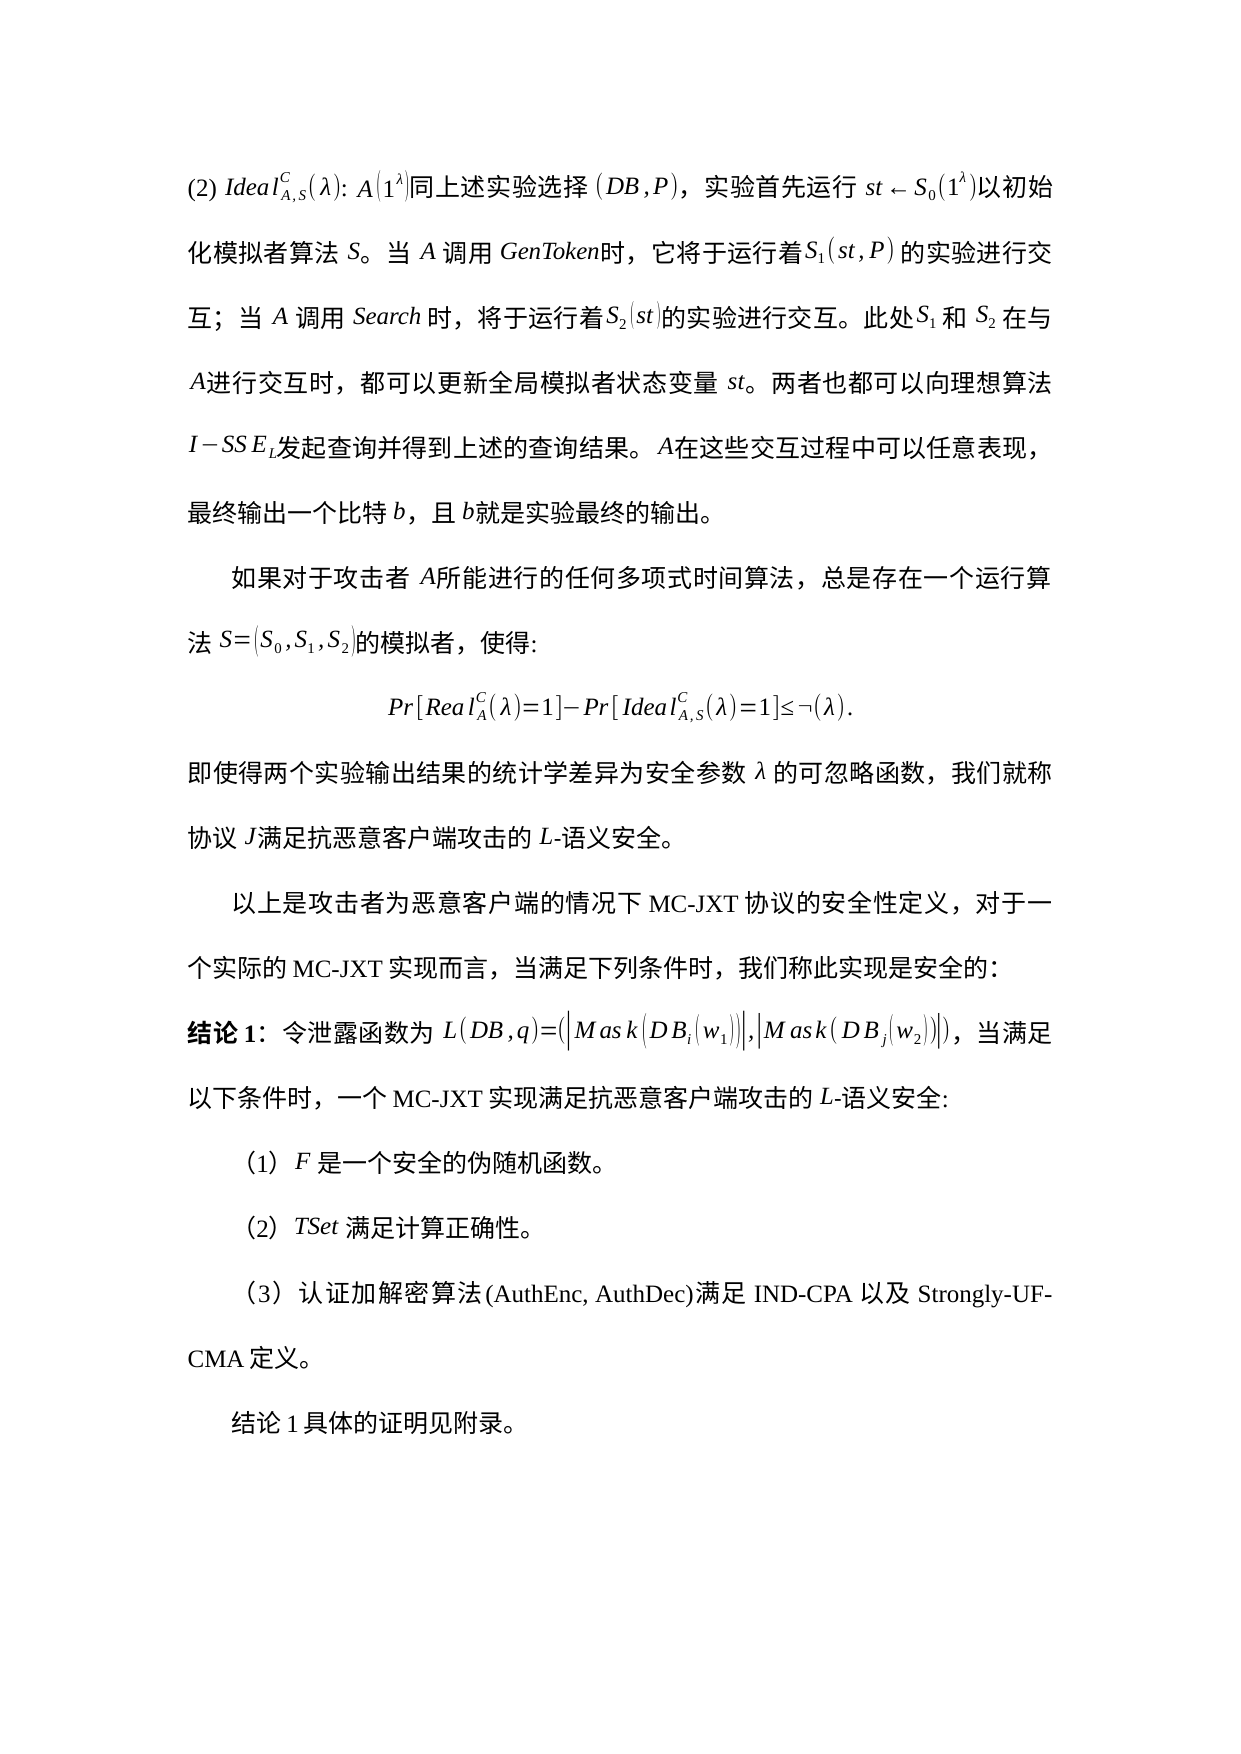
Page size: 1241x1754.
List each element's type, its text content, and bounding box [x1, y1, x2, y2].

text 以上是攻击者为恶意客户端的情况下MC-JXT协议的安全性定义，对于一个实际的MC-JXT实现而言，当满足下列条件时，我们称此实现是安全的： [187, 869, 1053, 999]
text 结论1：令泄露函数为 ，当满足以下条件时，一个MC-JXT实现满足抗恶意客户端攻击的 -语义安全: [187, 999, 1053, 1129]
text （2） 满足计算正确性。 [187, 1194, 1053, 1259]
text （3）认证加解密算法(AuthEnc, AuthDec)满足IND-CPA以及Strongly-UF-CMA定义。 [187, 1259, 1053, 1389]
text （1） 是一个安全的伪随机函数。 [187, 1129, 1053, 1194]
text 结论1具体的证明见附录。 [187, 1389, 1053, 1454]
text 即使得两个实验输出结果的统计学差异为安全参数 的可忽略函数，我们就称协议 满足抗恶意客户端攻击的 -语义安全。 [187, 739, 1053, 869]
text (2) : 同上述实验选择 ，实验首先运行 以初始化模拟者算法 。当 调用 时，它将于运行着 的实验进行交互；当 调用 时，将于运行着的实验进行交互。此处 和 在与 进行交互时，都可以更新全局模拟者状态变量 。两者也都可以向理想算法 发起查询并得到上述的查询结果。在这些交互过程中可以任意表现，最终输出一个比特 ，且 就是实验最终的输出。 [187, 154, 1053, 544]
text 如果对于攻击者 所能进行的任何多项式时间算法，总是存在一个运行算法 的模拟者，使得: [187, 544, 1053, 674]
